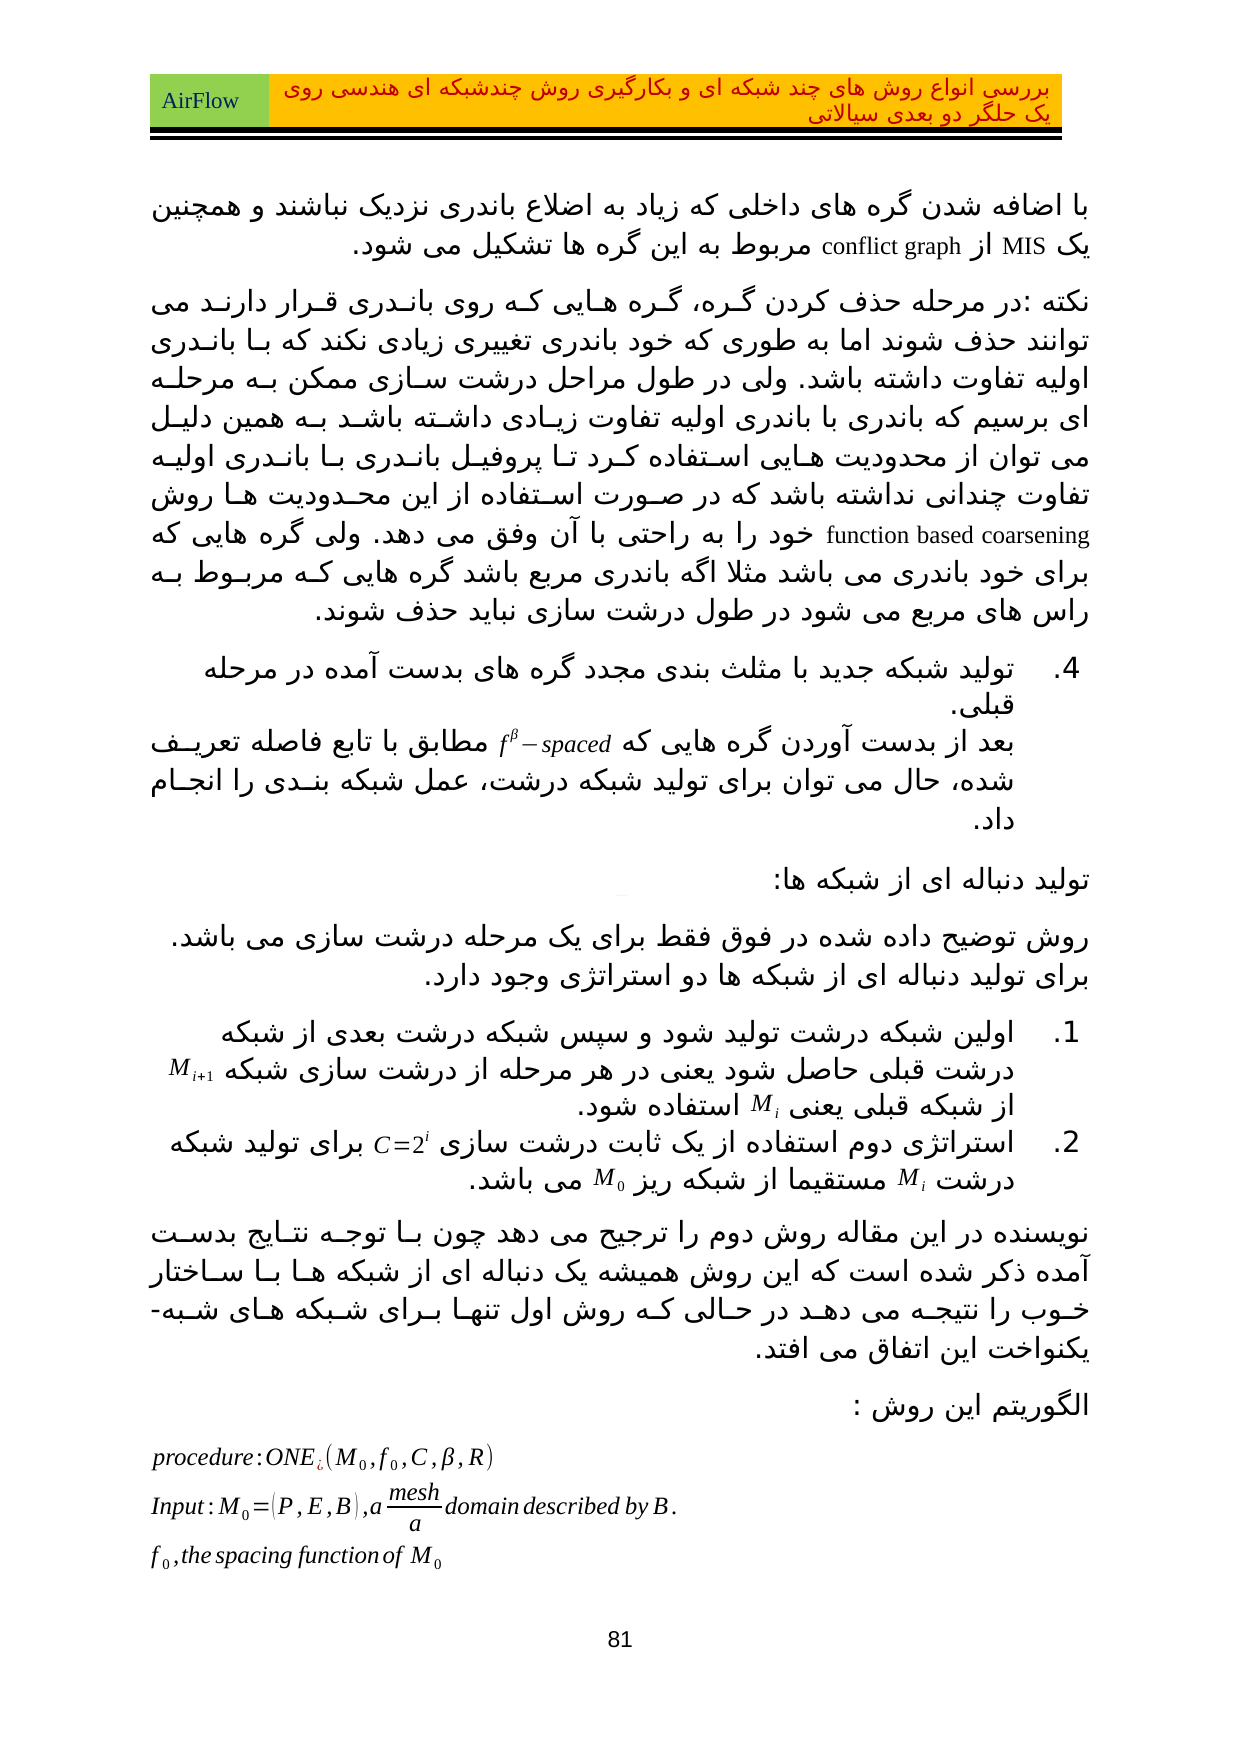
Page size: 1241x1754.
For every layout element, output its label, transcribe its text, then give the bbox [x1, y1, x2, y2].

text نکته :در مرحله حذف کردن گره، گره هایی که روی باندری قرار دارند می توانند حذف شوند اما به طوری که خود باندری تغییری زیادی نکند که با باندری اولیه تفاوت داشته باشد. ولی در طول مراحل درشت سازی ممکن به مرحله ای برسیم که باندری با باندری اولیه تفاوت زیادی داشته باشد به همین دلیل می توان از محدودیت هایی استفاده کرد تا پروفیل باندری با باندری اولیه تفاوت چندانی نداشته باشد که در صورت استفاده از این محدودیت ها روش function based coarsening خود را به راحتی با آن وفق می دهد. ولی گره هایی که برای خود باندری می باشد مثلا اگه باندری مربع باشد گره هایی که مربوط به راس های مربع می شود در طول درشت سازی نباید حذف شوند. [150, 284, 1090, 627]
text الگوریتم این روش : [150, 1389, 1090, 1423]
list استراتژی دوم استفاده از یک ثابت درشت سازی برای تولید شبکه درشت مستقیما از شبکه ریز می باشد. [150, 1125, 1053, 1196]
text نویسنده در این مقاله روش دوم را ترجیح می دهد چون با توجه نتایج بدست آمده ذکر شده است که این روش همیشه یک دنباله ای از شبکه ها با ساختار خوب را نتیجه می دهد در حالی که روش اول تنها برای شبکه های شبه-یکنواخت این اتفاق می افتد. [150, 1215, 1090, 1365]
list بعد از بدست آوردن گره هایی که مطابق با تابع فاصله تعریف شده، حال می توان برای تولید شبکه درشت، عمل شبکه بندی را انجام داد. [150, 724, 1015, 836]
list اولین شبکه درشت تولید شود و سپس شبکه درشت بعدی از شبکه درشت قبلی حاصل شود یعنی در هر مرحله از درشت سازی شبکه از شبکه قبلی یعنی استفاده شود. [150, 1015, 1053, 1123]
text تولید دنباله ای از شبکه ها: [150, 862, 1090, 896]
text روش توضیح داده شده در فوق فقط برای یک مرحله درشت سازی می باشد. برای تولید دنباله ای از شبکه ها دو استراتژی وجود دارد. [150, 919, 1090, 992]
list تولید شبکه جدید با مثلث بندی مجدد گره های بدست آمده در مرحله قبلی. [150, 651, 1053, 722]
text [150, 188, 1090, 261]
